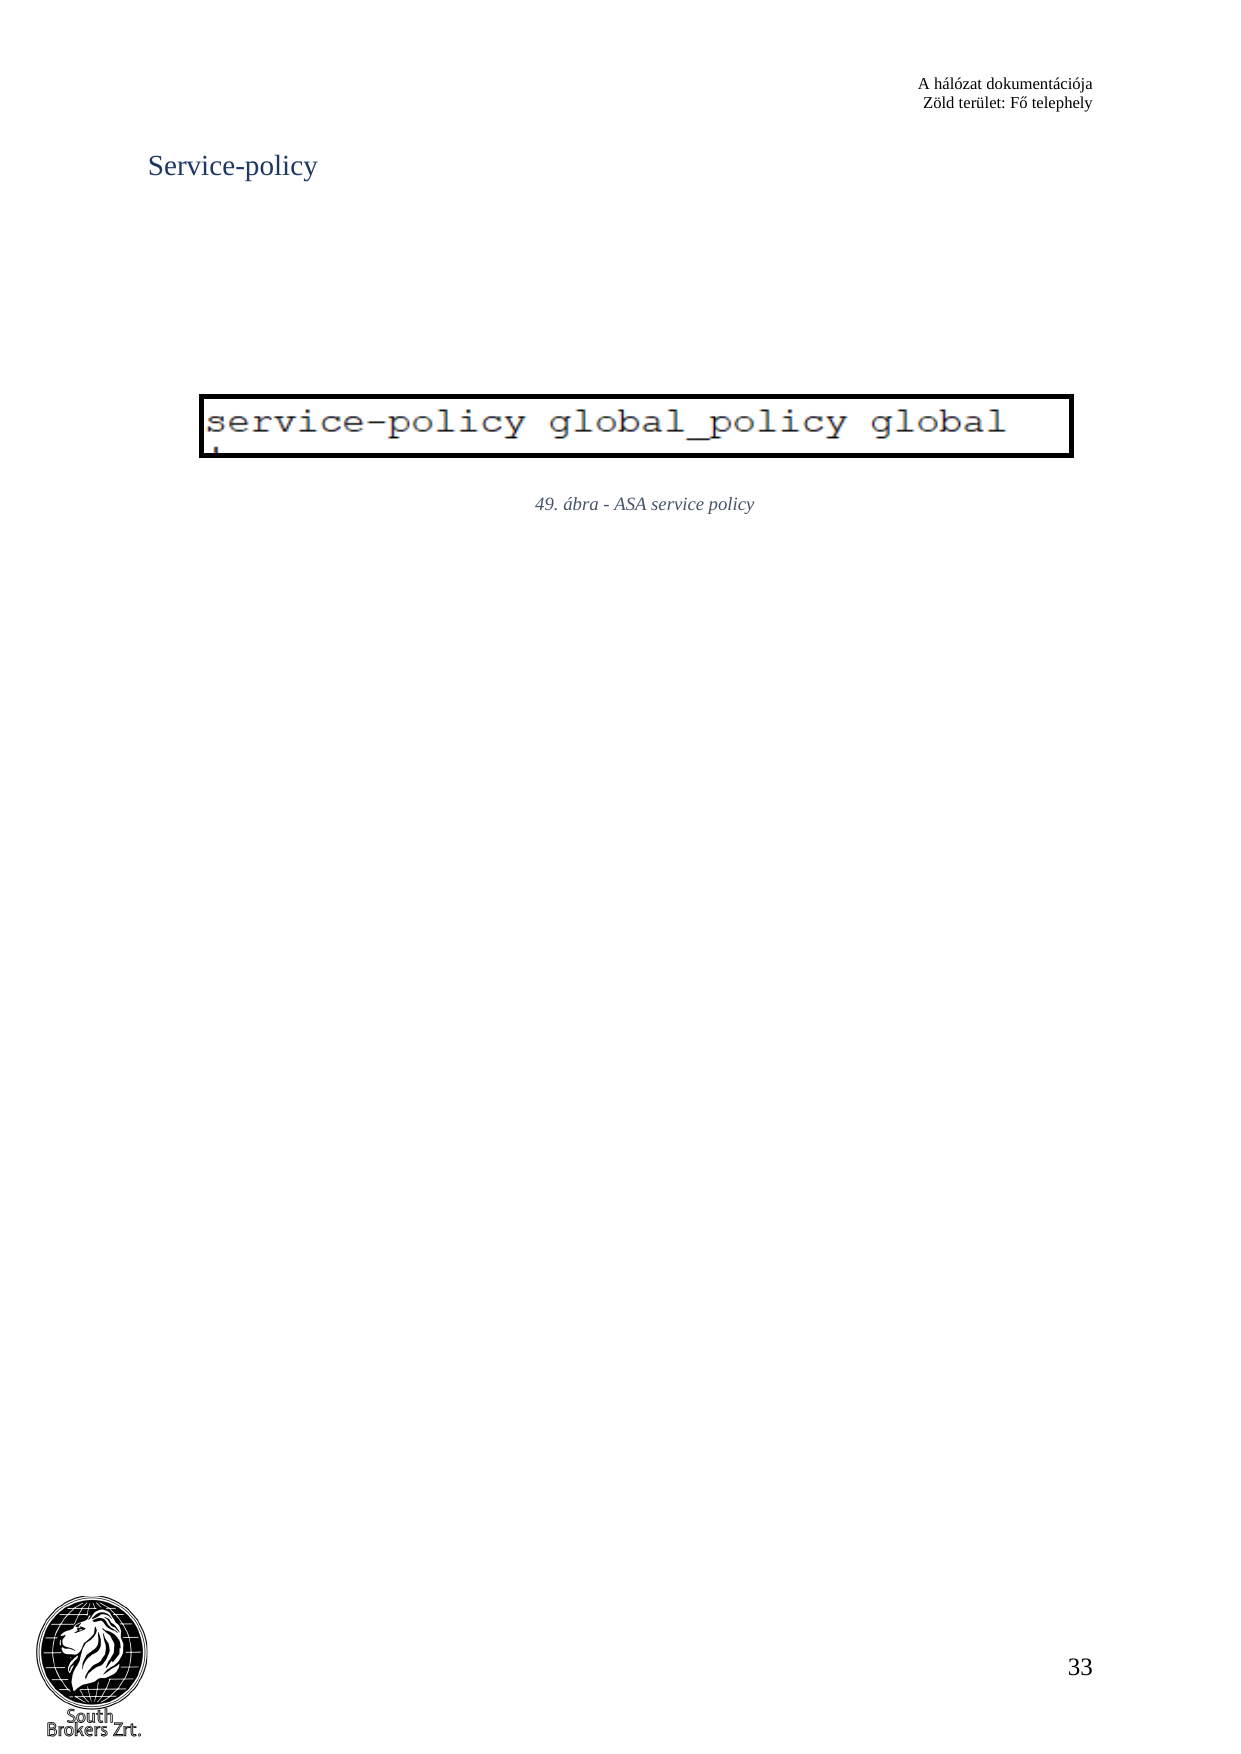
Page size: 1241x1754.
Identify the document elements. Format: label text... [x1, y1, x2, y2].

picture [36, 1596, 148, 1739]
subtitle Service-policy [148, 148, 1093, 181]
picture [204, 399, 1069, 453]
